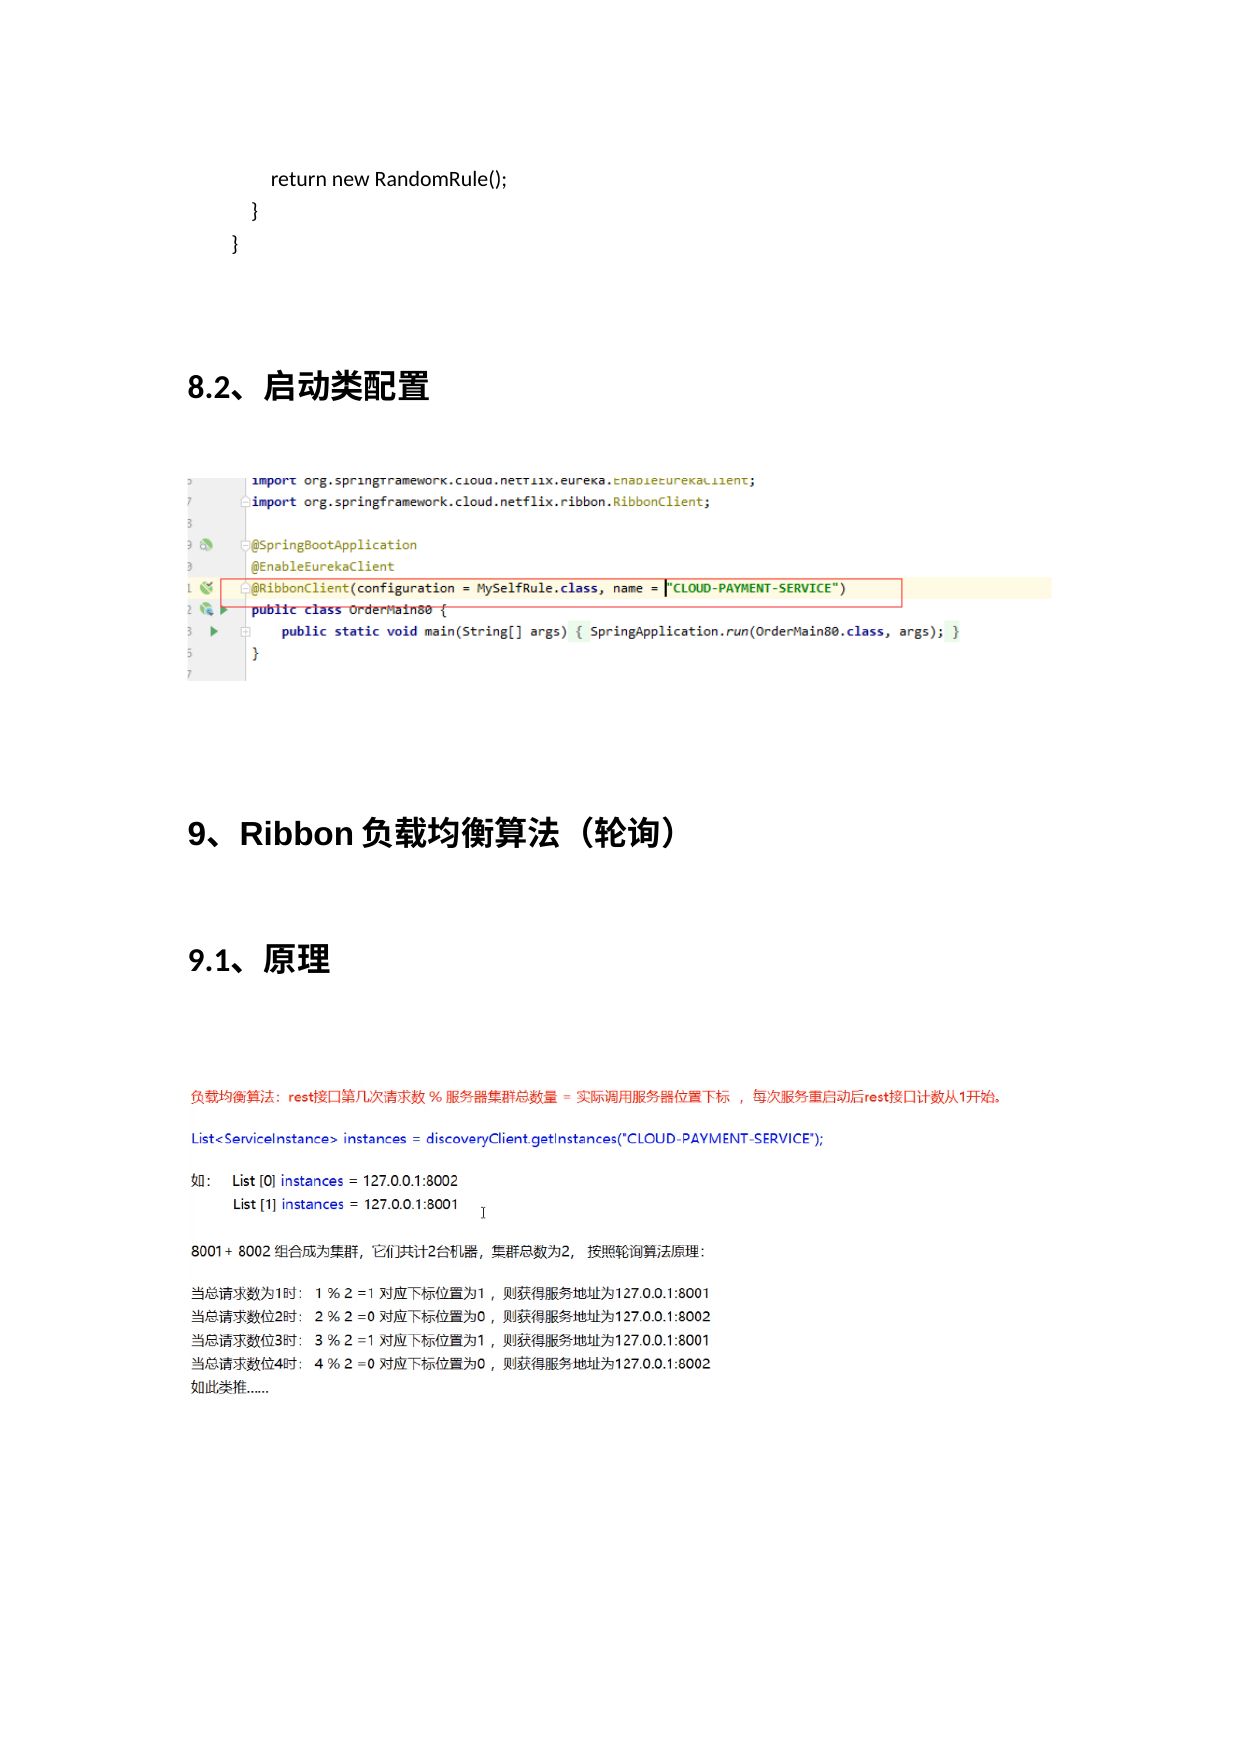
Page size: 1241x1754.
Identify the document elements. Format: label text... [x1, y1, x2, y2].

picture [187, 478, 1052, 681]
list return new RandomRule(); [187, 162, 1053, 194]
list } [187, 227, 1053, 259]
subtitle 9.1、原理 [187, 925, 1053, 990]
subtitle 启动类配置 [187, 352, 1053, 417]
list } [187, 194, 1053, 227]
subtitle Ribbon负载均衡算法（轮询） [187, 798, 1053, 863]
picture [187, 1083, 1052, 1408]
